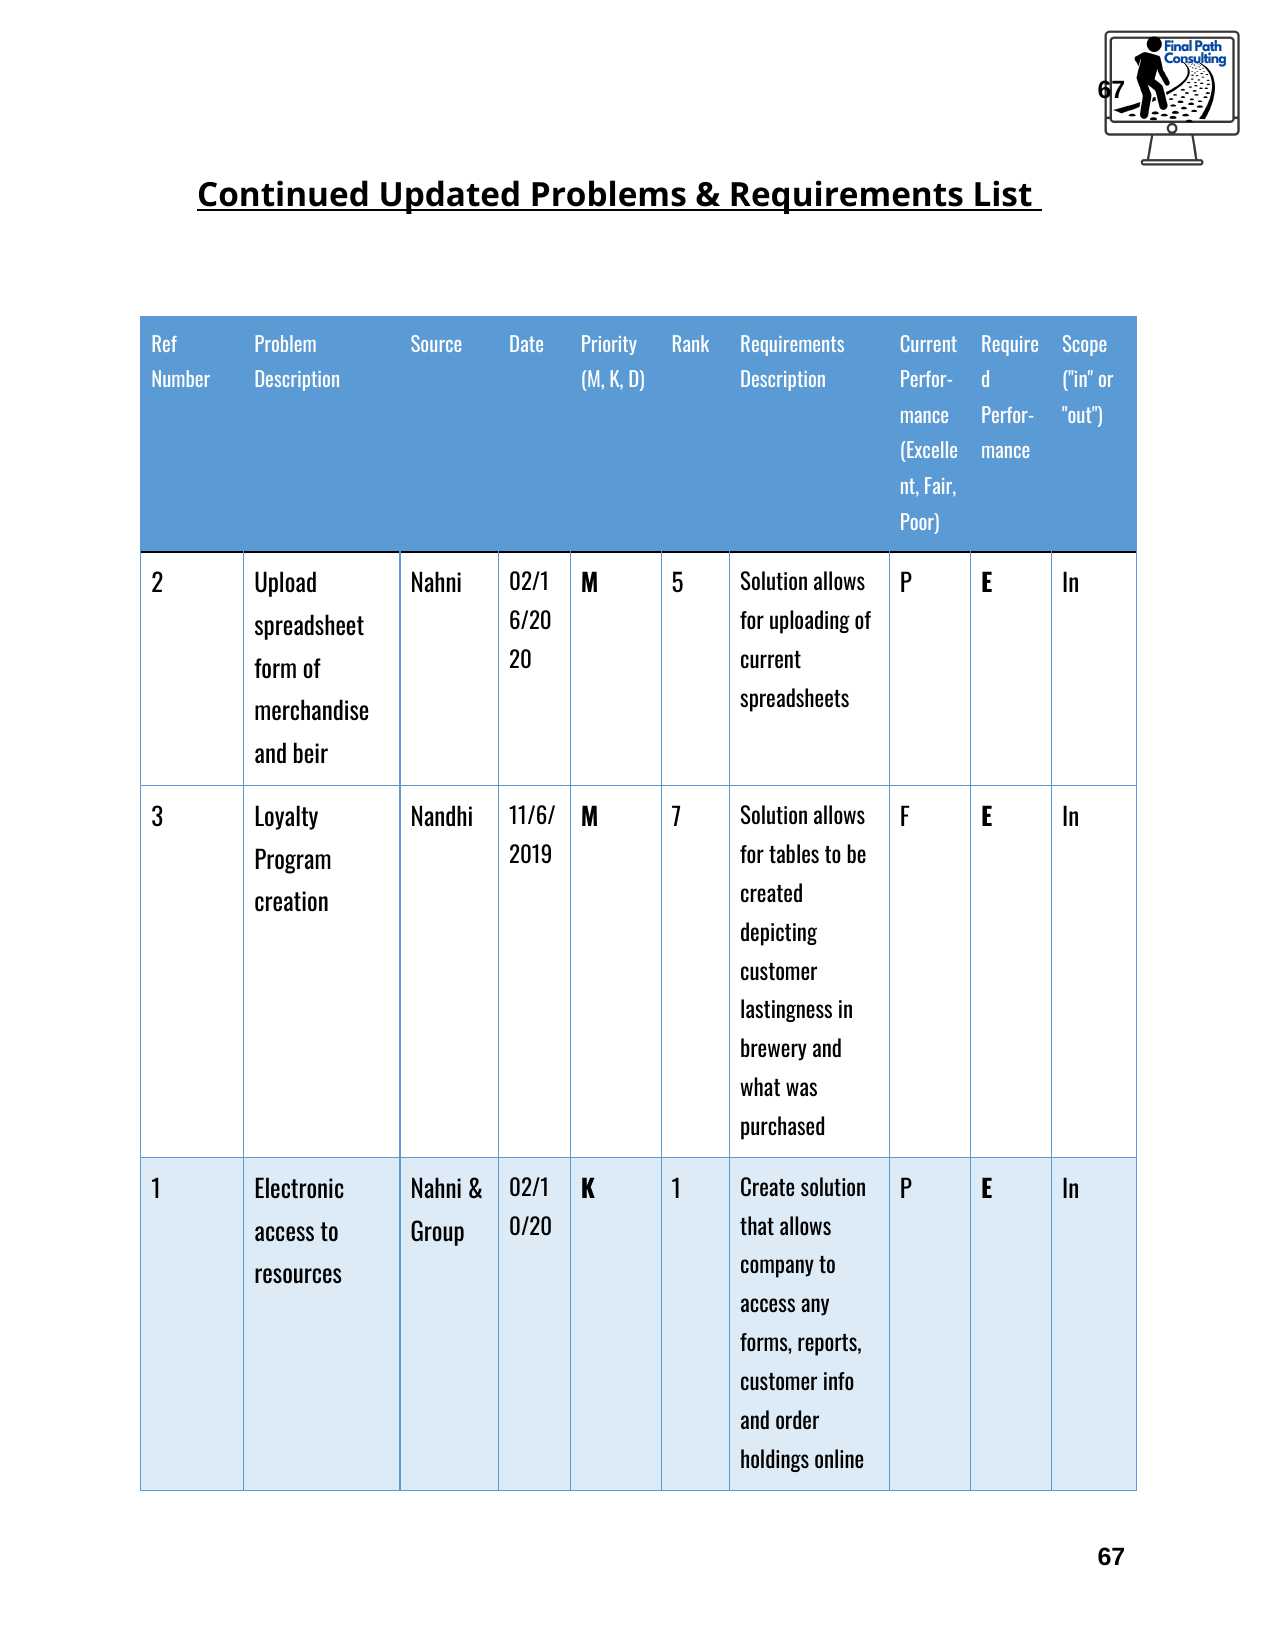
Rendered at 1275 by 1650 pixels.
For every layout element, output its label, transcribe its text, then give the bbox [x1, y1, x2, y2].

table_cell P [890, 553, 970, 785]
table_cell Nahni [401, 553, 498, 785]
table_cell P [890, 1158, 970, 1490]
table_cell Solution allows for uploading of current spreadsheets [730, 553, 889, 785]
table_cell In [1052, 553, 1136, 785]
table_cell E [971, 1158, 1051, 1490]
table_header Priority (M, K, D) [571, 317, 661, 551]
table_cell Electronic access to resources [244, 1158, 399, 1490]
table_cell In [1052, 1158, 1136, 1490]
table_cell 1 [141, 1158, 243, 1490]
table_cell Create solution that allows company to access any forms, reports, customer info and order holdings online [730, 1158, 889, 1490]
table_cell 3 [141, 786, 243, 1157]
table_cell E [971, 553, 1051, 785]
table_header Ref Number [141, 317, 243, 551]
table_cell Nandhi [401, 786, 498, 1157]
subtitle Continued Updated Problems & Requirements List [150, 171, 1125, 216]
table_header Date [499, 317, 570, 551]
table_cell 5 [662, 553, 729, 785]
table_cell 02/10/20 [499, 1158, 570, 1490]
table_header Problem Description [244, 317, 399, 551]
table_cell E [971, 786, 1051, 1157]
table_cell M [571, 553, 661, 785]
table_cell Loyalty Program creation [244, 786, 399, 1157]
table_cell Solution allows for tables to be created depicting customer lastingness in brewery and what was purchased [730, 786, 889, 1157]
table_cell Nahni & Group [401, 1158, 498, 1490]
table_cell 1 [662, 1158, 729, 1490]
table_cell M [571, 786, 661, 1157]
table_cell Upload spreadsheet form of merchandise and beir [244, 553, 399, 785]
table_header Rank [662, 317, 729, 551]
table_cell 11/6/2019 [499, 786, 570, 1157]
table_cell In [1052, 786, 1136, 1157]
table_header Source [401, 317, 498, 551]
table_header Scope ("in" or "out") [1052, 317, 1136, 551]
table_cell 02/16/2020 [499, 553, 570, 785]
table_header Requirements Description [730, 317, 889, 551]
table_header Current Perfor-mance (Excellent, Fair, Poor) [890, 317, 970, 551]
table_cell F [890, 786, 970, 1157]
table_cell 2 [141, 553, 243, 785]
picture [1098, 18, 1247, 174]
table_cell 7 [662, 786, 729, 1157]
table_cell K [571, 1158, 661, 1490]
table_header Required Perfor-mance [971, 317, 1051, 551]
